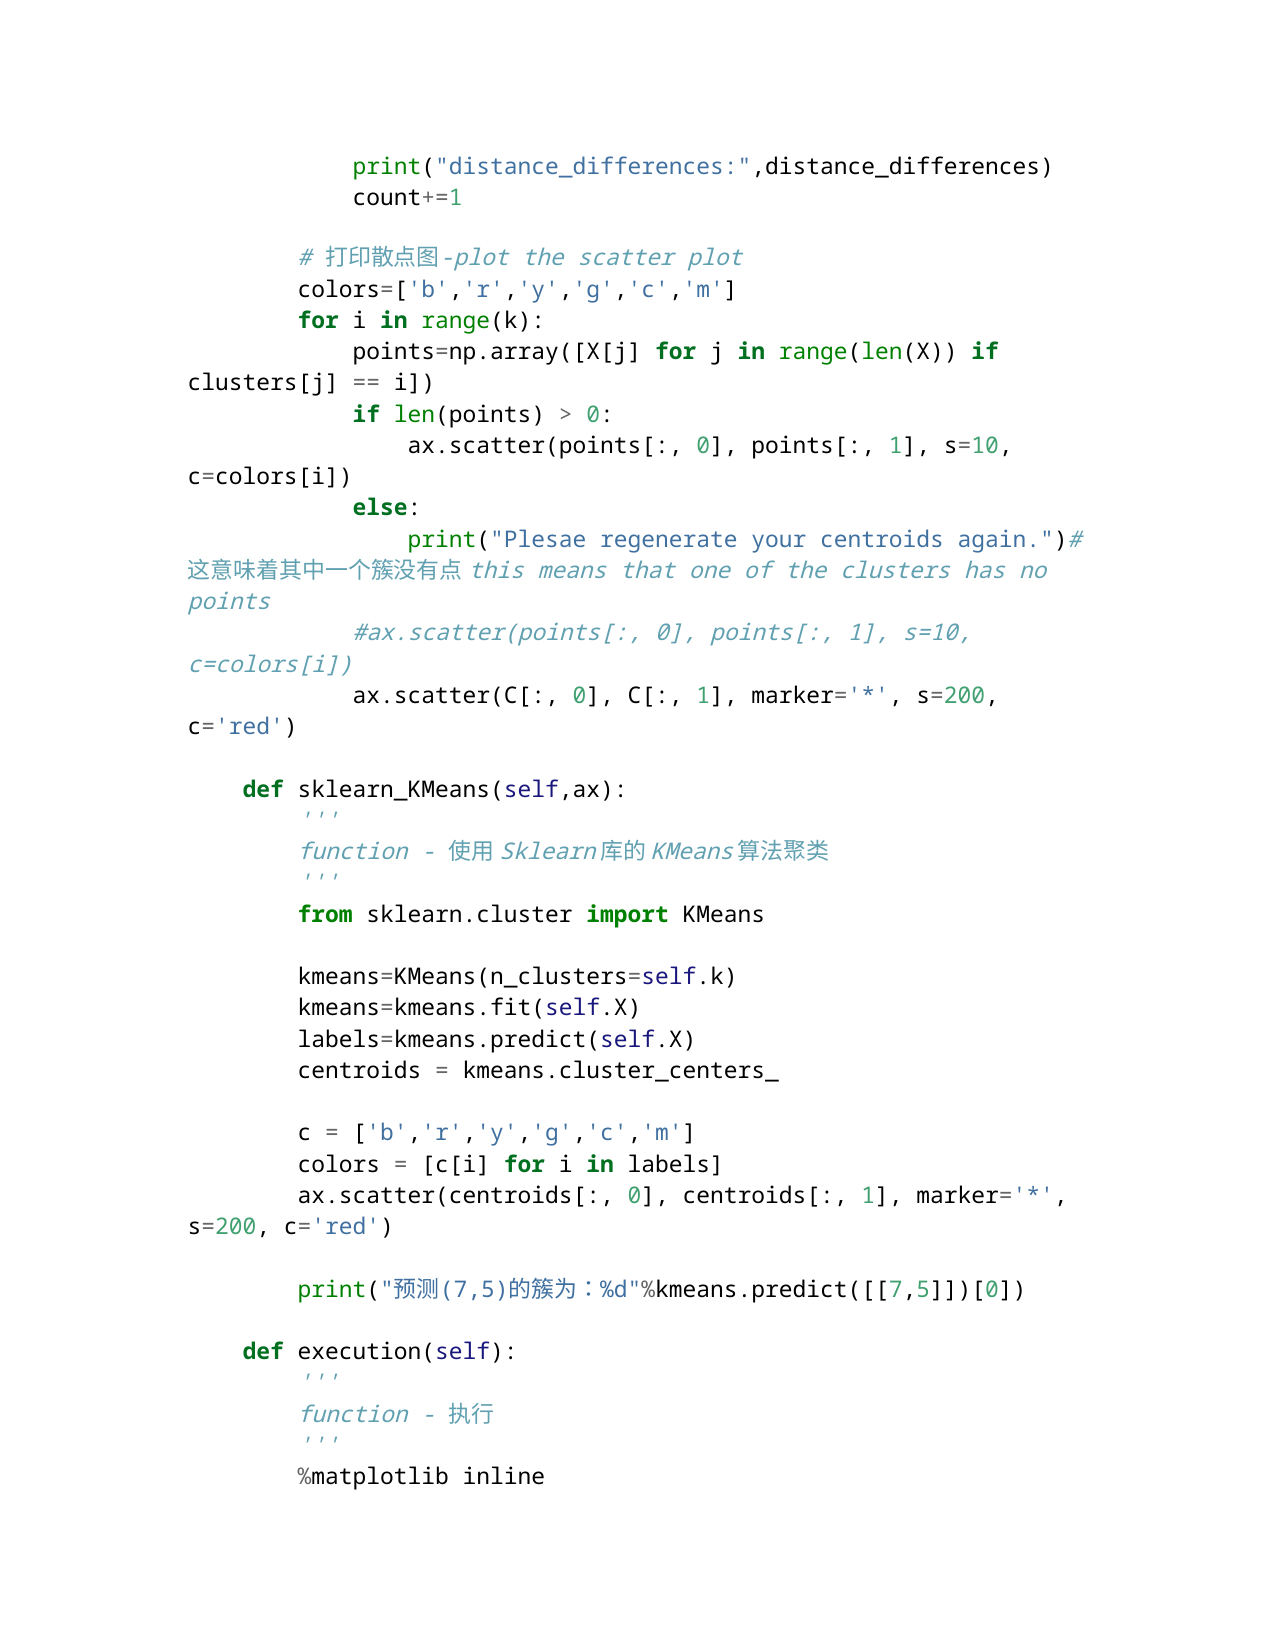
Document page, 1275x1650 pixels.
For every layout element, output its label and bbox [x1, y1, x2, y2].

text [187, 150, 1087, 1491]
